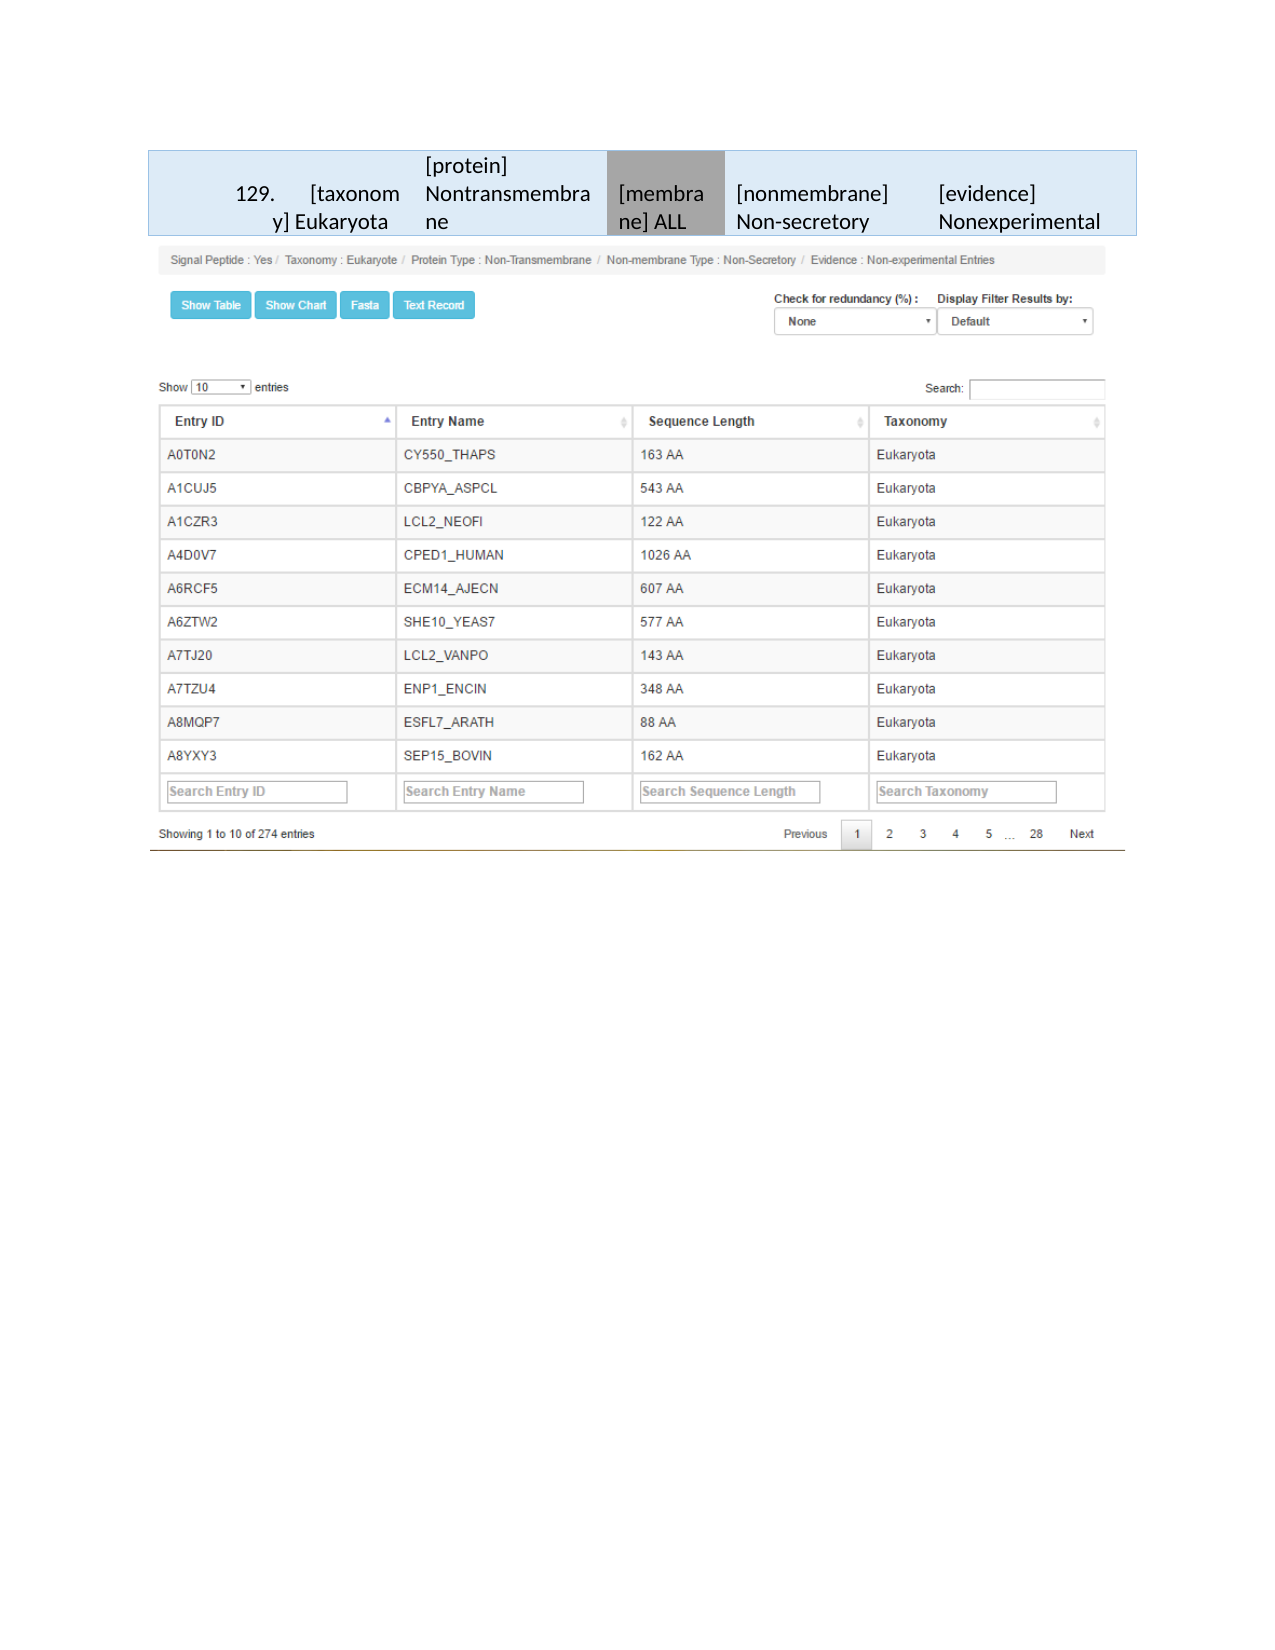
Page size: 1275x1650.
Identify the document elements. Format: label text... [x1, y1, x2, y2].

table_header [taxonomy] Eukaryota [149, 151, 414, 235]
table_header [membrane] ALL [607, 151, 725, 235]
picture [150, 236, 1125, 851]
table_header [nonmembrane] Non-secretory [725, 151, 927, 235]
table_header [protein] Nontransmembrane [414, 151, 607, 235]
table_header [1113, 151, 1136, 235]
table_header [evidence] Nonexperimental [927, 151, 1113, 235]
